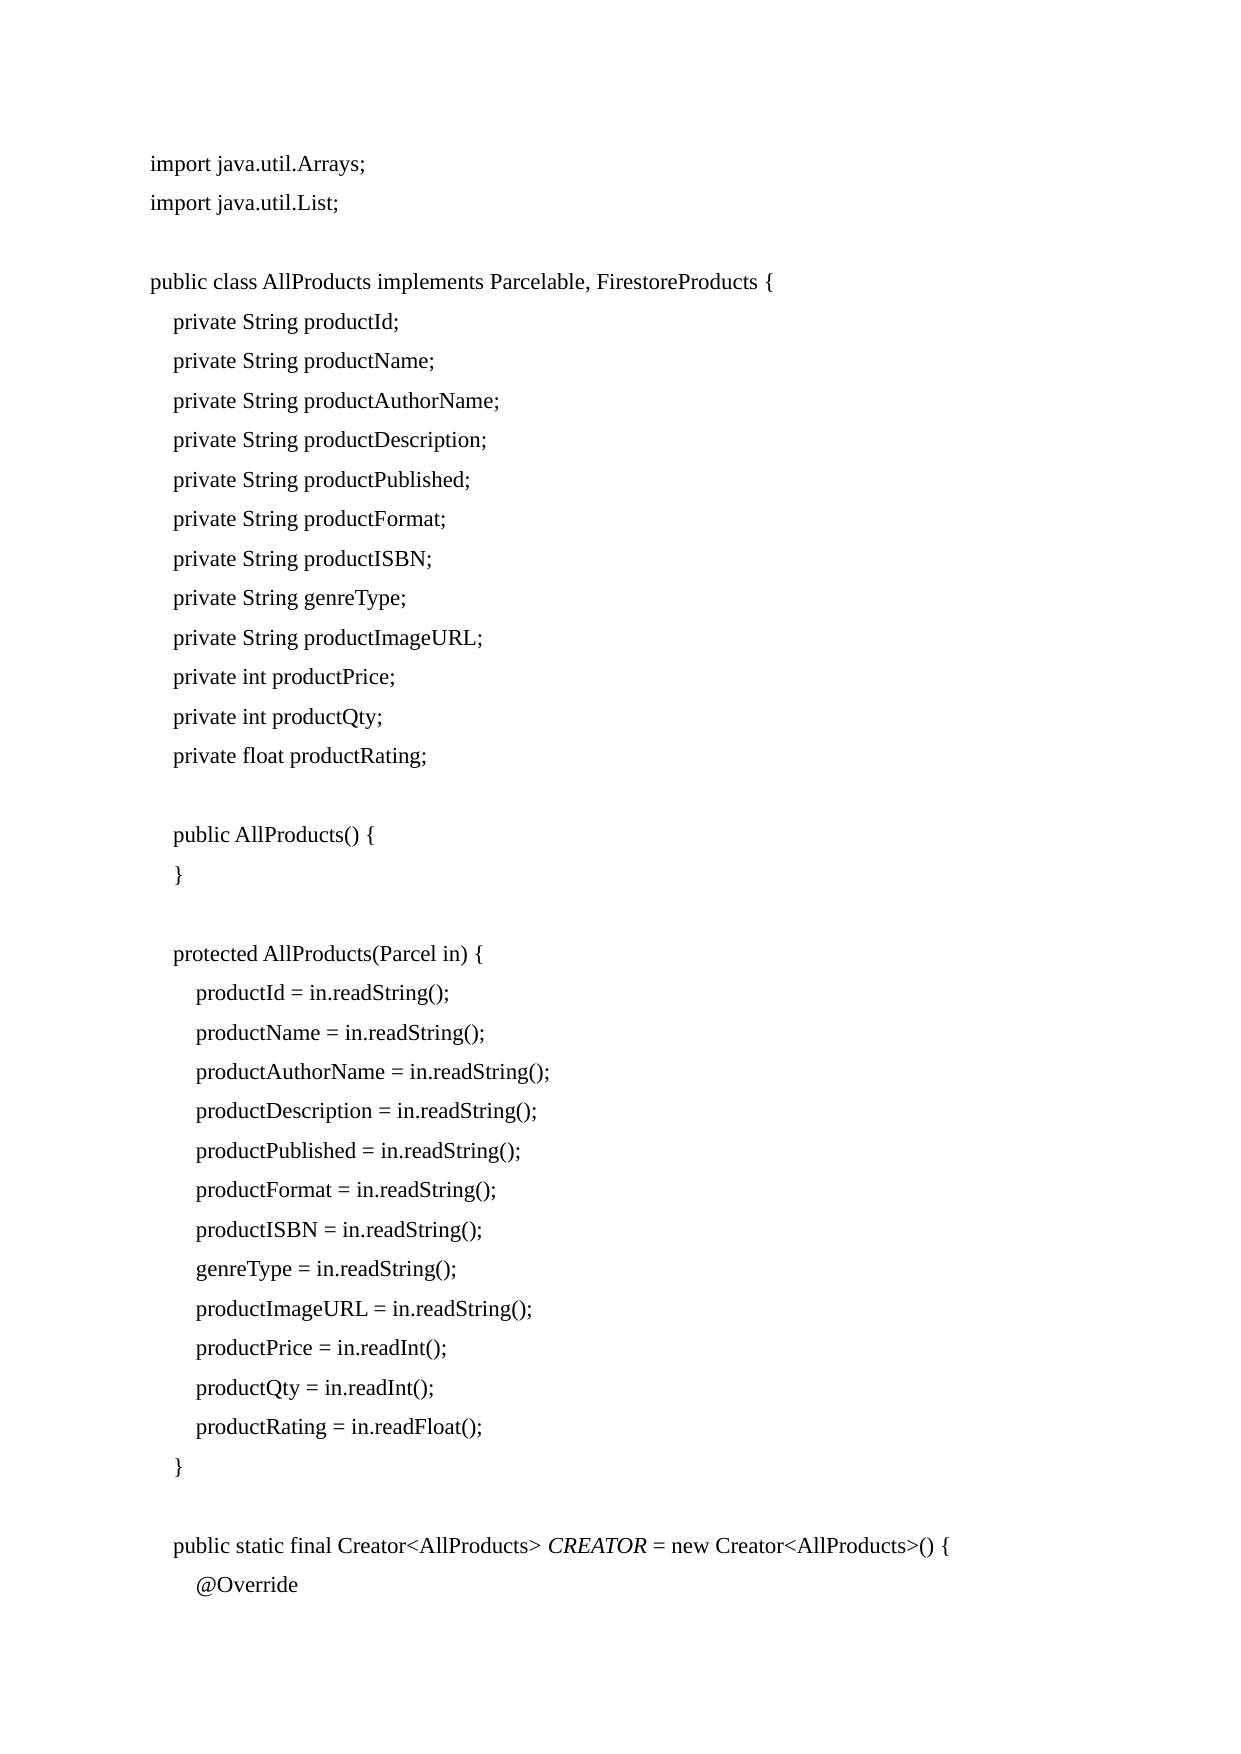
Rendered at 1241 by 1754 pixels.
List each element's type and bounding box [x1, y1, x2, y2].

text [150, 150, 1090, 1598]
